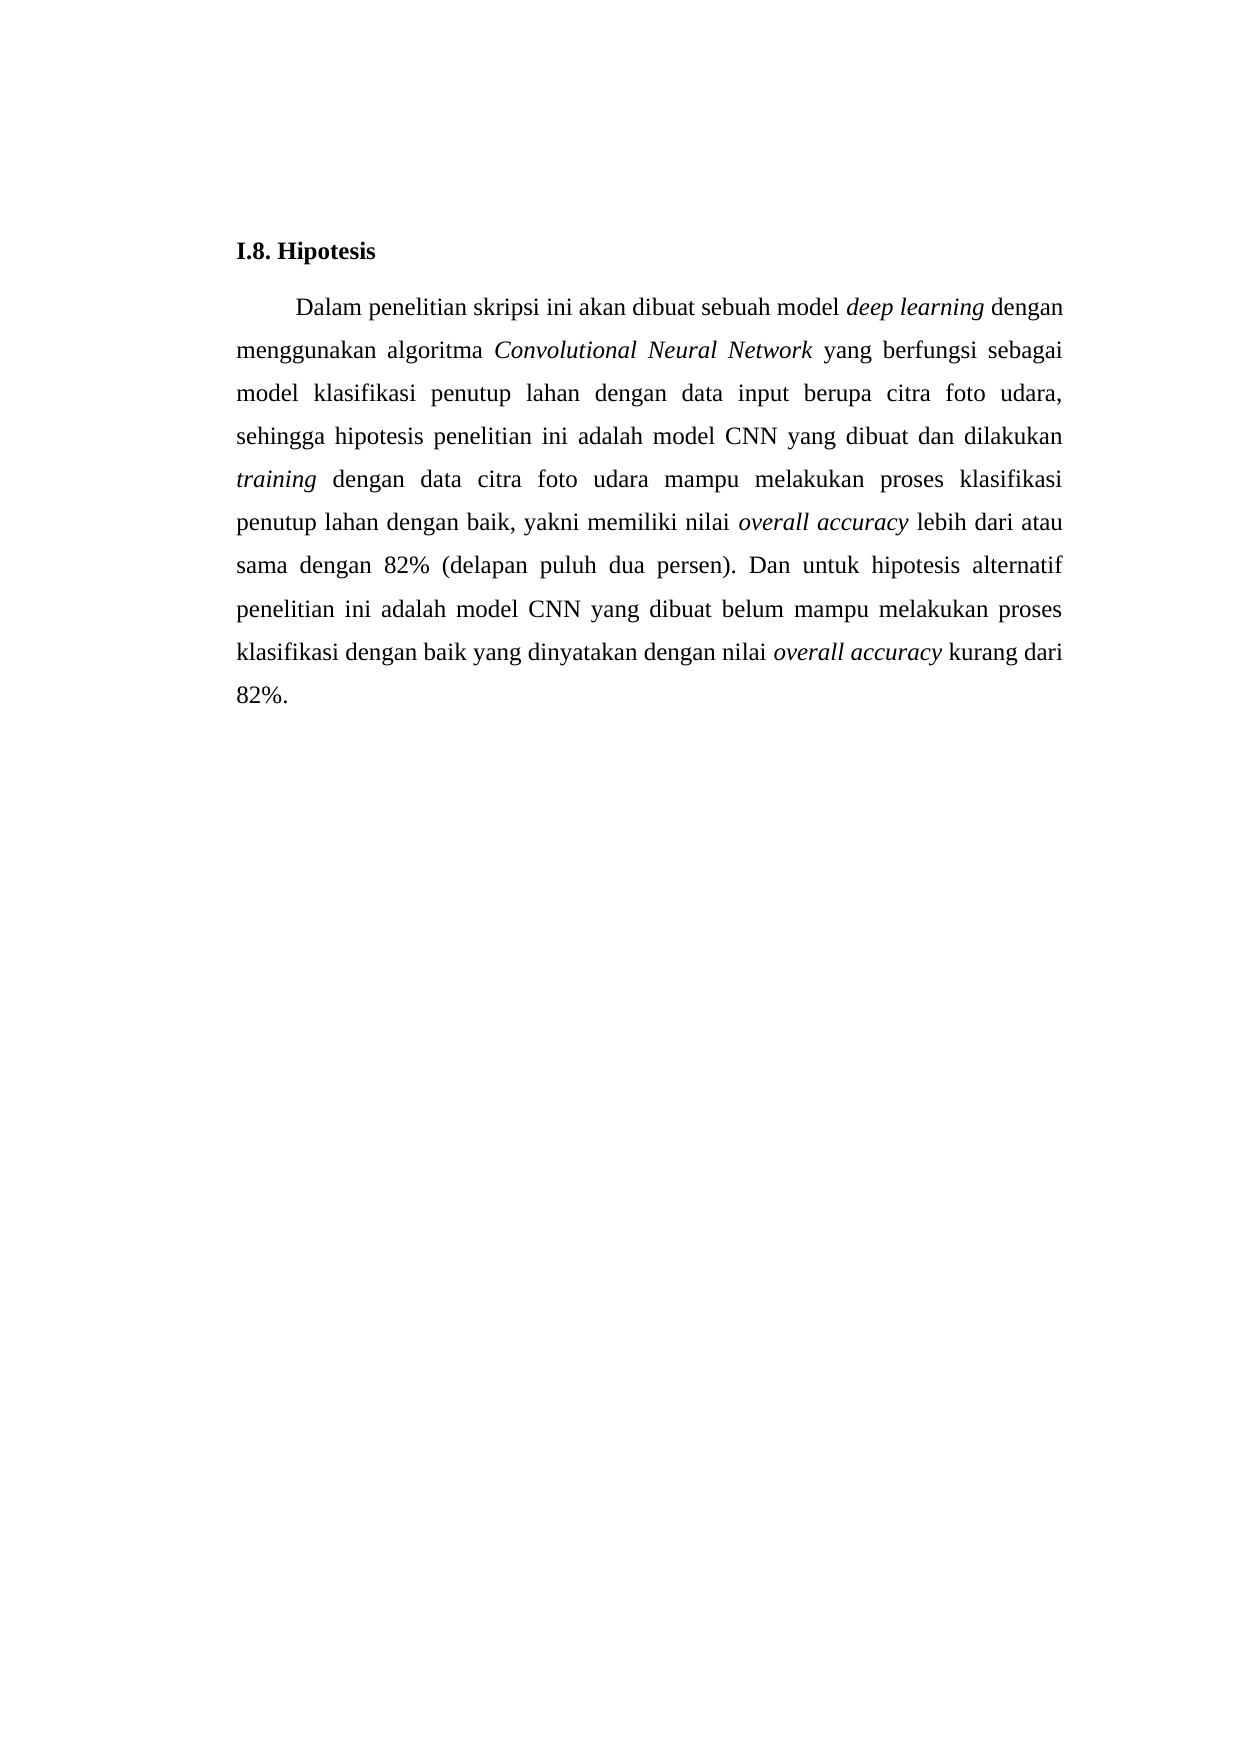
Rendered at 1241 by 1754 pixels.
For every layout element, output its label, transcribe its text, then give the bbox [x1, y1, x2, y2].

subtitle I.8. Hipotesis [236, 236, 1063, 265]
text Dalam penelitian skripsi ini akan dibuat sebuah model deep learning dengan menggunakan algoritma Convolutional Neural Network yang berfungsi sebagai model klasifikasi penutup lahan dengan data input berupa citra foto udara, sehingga hipotesis penelitian ini adalah model CNN yang dibuat dan dilakukan training dengan data citra foto udara mampu melakukan proses klasifikasi penutup lahan dengan baik, yakni memiliki nilai overall accuracy lebih dari atau sama dengan 82% (delapan puluh dua persen). Dan untuk hipotesis alternatif penelitian ini adalah model CNN yang dibuat belum mampu melakukan proses klasifikasi dengan baik yang dinyatakan dengan nilai overall accuracy kurang dari 82%. [236, 292, 1063, 709]
